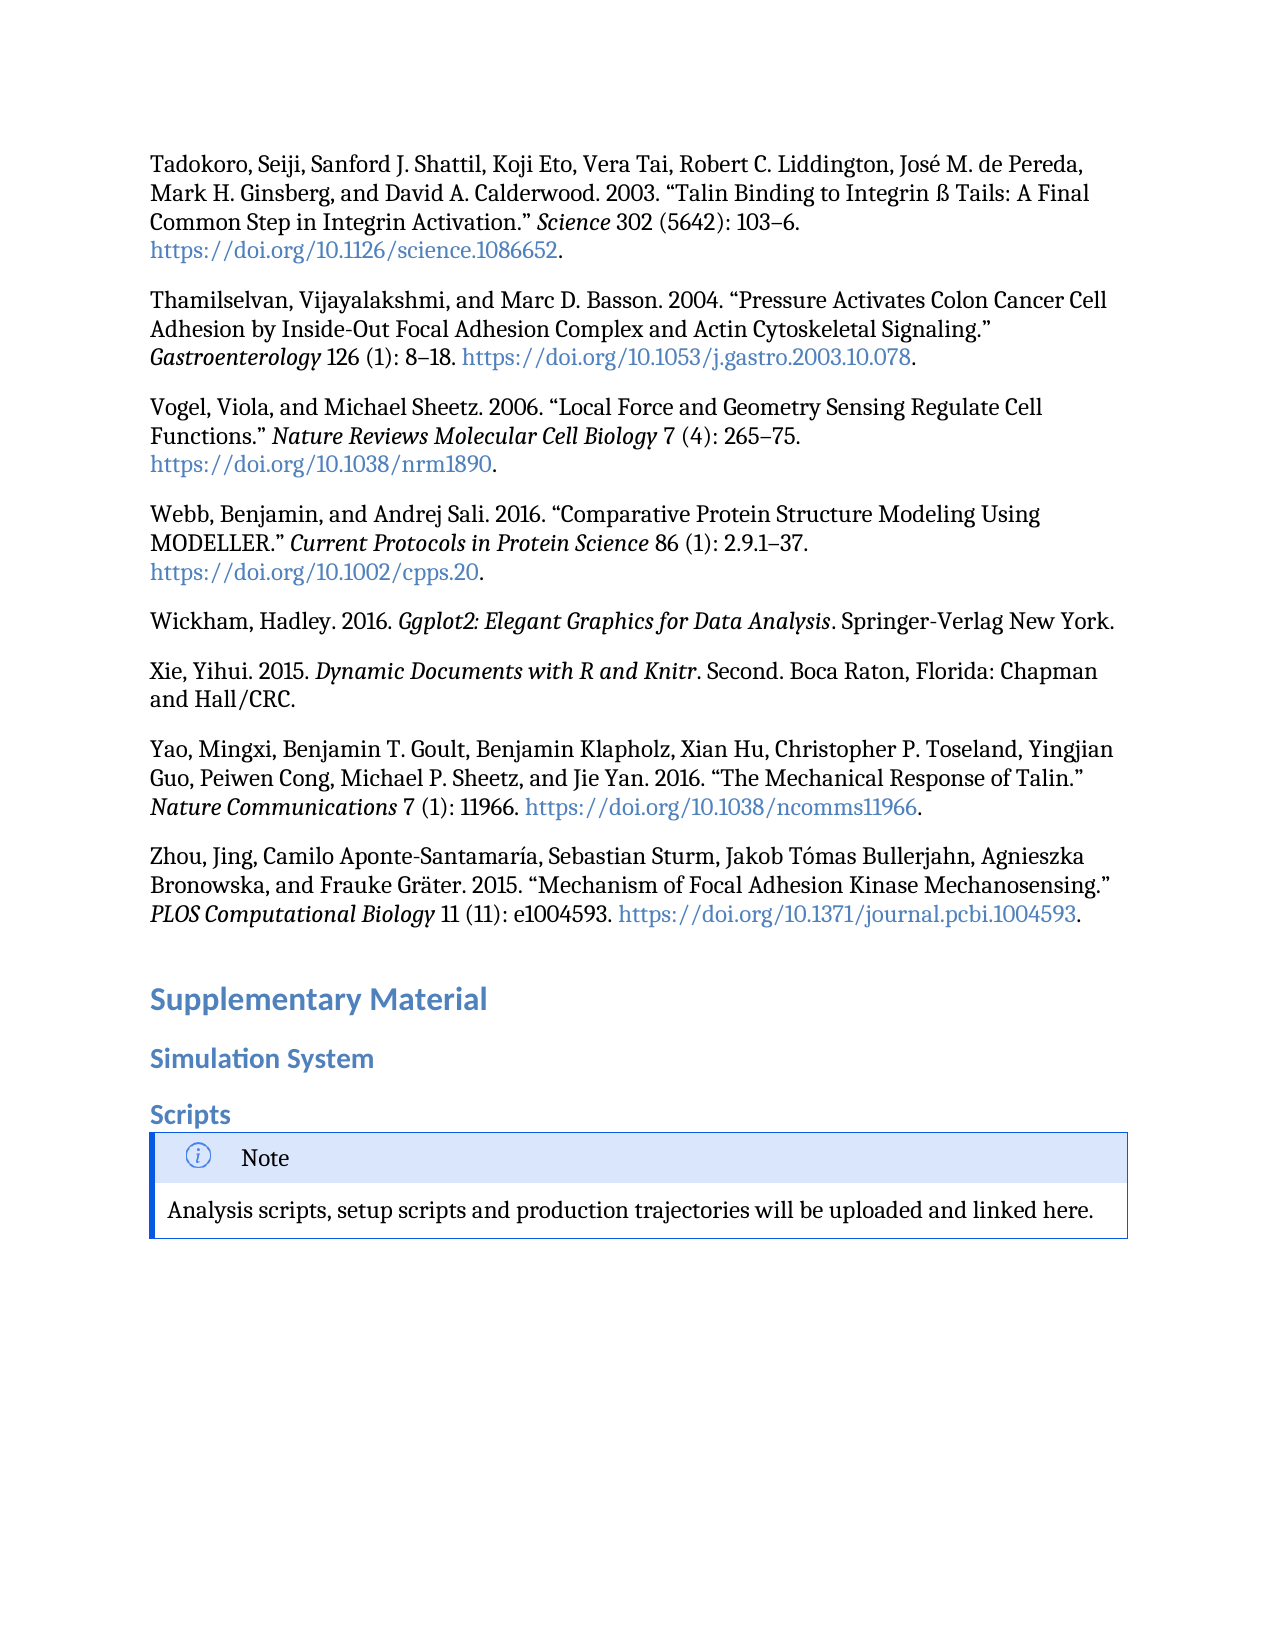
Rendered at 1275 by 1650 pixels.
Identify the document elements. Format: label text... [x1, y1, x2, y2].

text Webb, Benjamin, and Andrej Sali. 2016. “Comparative Protein Structure Modeling Using MODELLER.” Current Protocols in Protein Science 86 (1): 2.9.1–37. https://doi.org/10.1002/cpps.20. [150, 500, 1125, 586]
text Vogel, Viola, and Michael Sheetz. 2006. “Local Force and Geometry Sensing Regulate Cell Functions.” Nature Reviews Molecular Cell Biology 7 (4): 265–75. https://doi.org/10.1038/nrm1890. [150, 393, 1125, 479]
table_cell Analysis scripts, setup scripts and production trajectories will be uploaded and linked here. [155, 1184, 1127, 1238]
text Tadokoro, Seiji, Sanford J. Shattil, Koji Eto, Vera Tai, Robert C. Liddington, José M. de Pereda, Mark H. Ginsberg, and David A. Calderwood. 2003. “Talin Binding to Integrin ß Tails: A Final Common Step in Integrin Activation.” Science 302 (5642): 103–6. https://doi.org/10.1126/science.1086652. [150, 150, 1125, 265]
subtitle Supplementary Material [150, 978, 1125, 1019]
subtitle Scripts [150, 1096, 1125, 1132]
text Zhou, Jing, Camilo Aponte-Santamaría, Sebastian Sturm, Jakob Tómas Bullerjahn, Agnieszka Bronowska, and Frauke Gräter. 2015. “Mechanism of Focal Adhesion Kinase Mechanosensing.” PLOS Computational Biology 11 (11): e1004593. https://doi.org/10.1371/journal.pcbi.1004593. [150, 842, 1125, 928]
table_header Note [155, 1133, 1127, 1183]
subtitle Simulation System [150, 1040, 1125, 1076]
text Xie, Yihui. 2015. Dynamic Documents with R and Knitr. Second. Boca Raton, Florida: Chapman and Hall/CRC. [150, 657, 1125, 714]
text Wickham, Hadley. 2016. Ggplot2: Elegant Graphics for Data Analysis. Springer-Verlag New York. [150, 607, 1125, 636]
picture [186, 1142, 211, 1168]
text Thamilselvan, Vijayalakshmi, and Marc D. Basson. 2004. “Pressure Activates Colon Cancer Cell Adhesion by Inside-Out Focal Adhesion Complex and Actin Cytoskeletal Signaling.” Gastroenterology 126 (1): 8–18. https://doi.org/10.1053/j.gastro.2003.10.078. [150, 286, 1125, 372]
text Yao, Mingxi, Benjamin T. Goult, Benjamin Klapholz, Xian Hu, Christopher P. Toseland, Yingjian Guo, Peiwen Cong, Michael P. Sheetz, and Jie Yan. 2016. “The Mechanical Response of Talin.” Nature Communications 7 (1): 11966. https://doi.org/10.1038/ncomms11966. [150, 735, 1125, 821]
